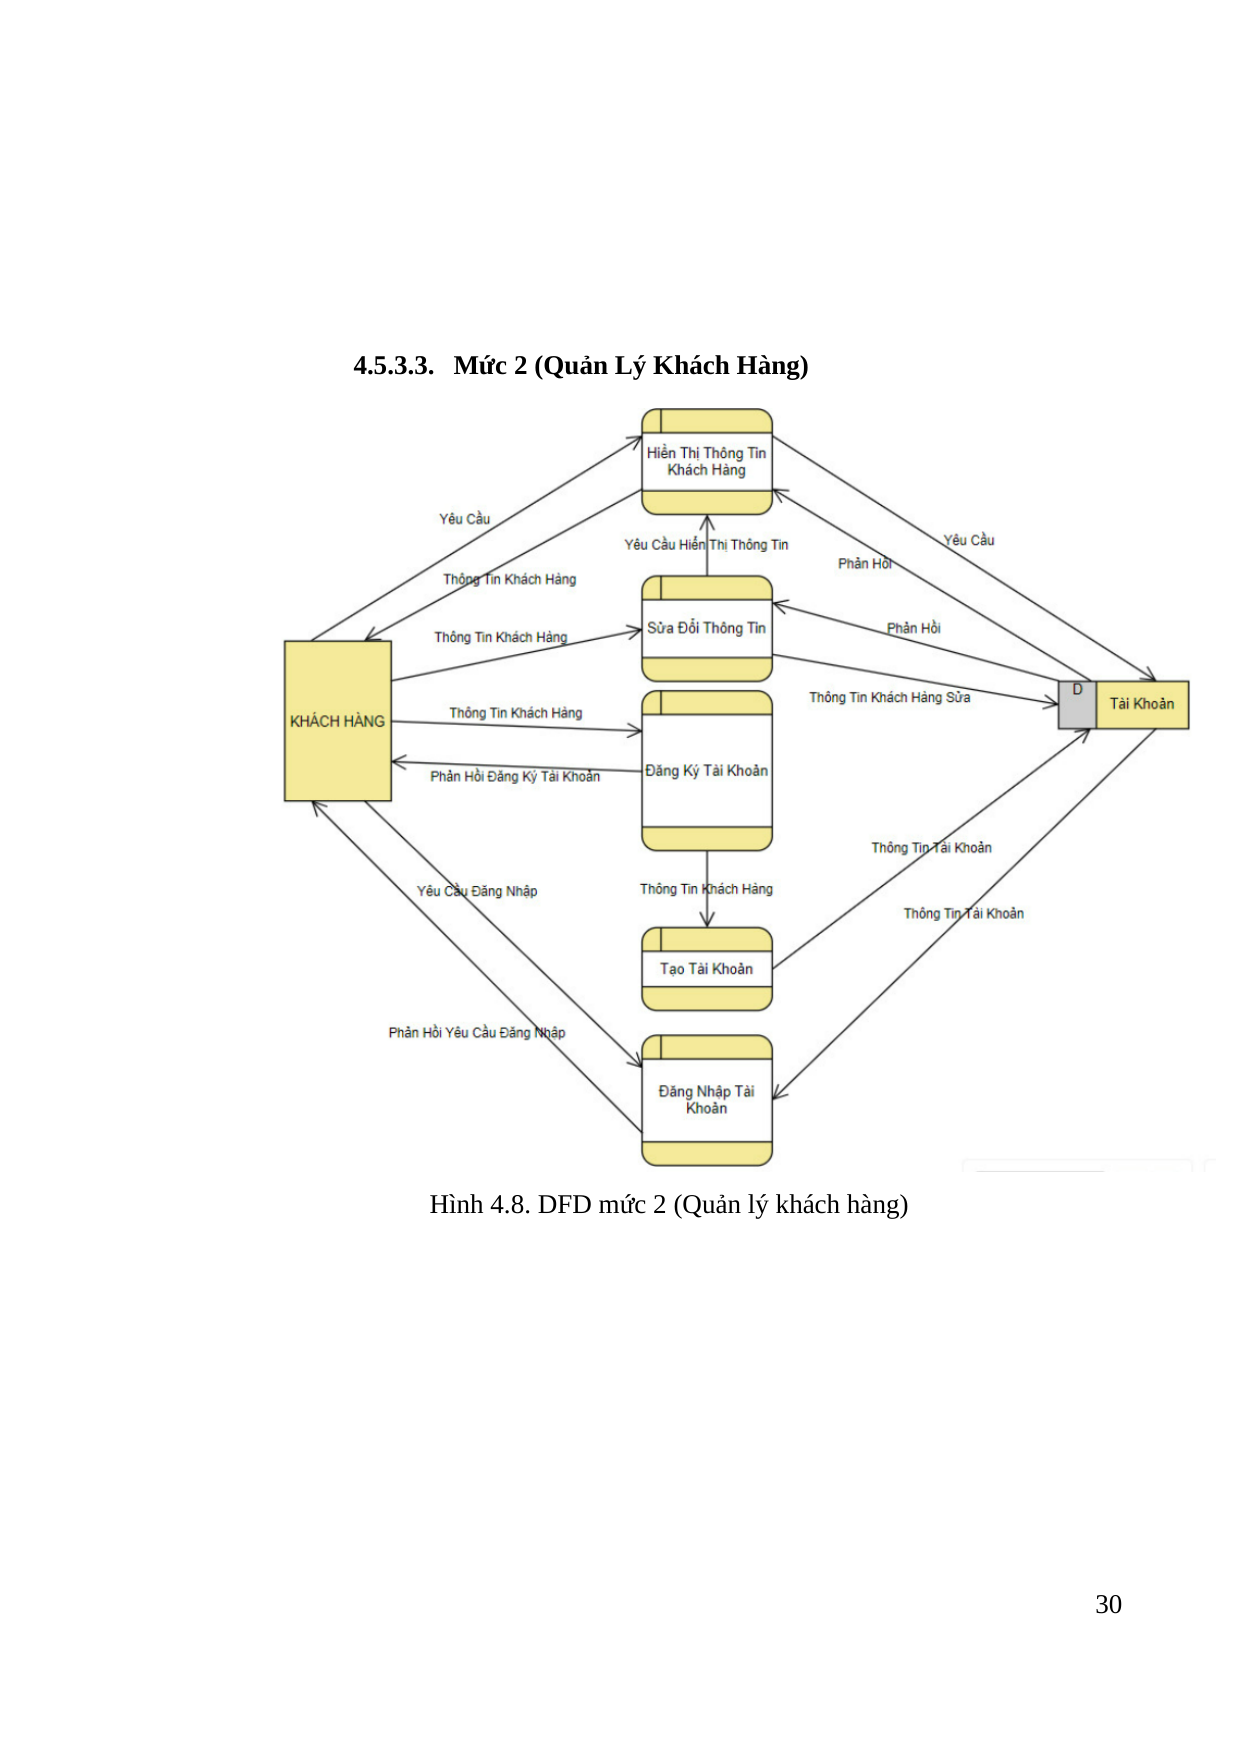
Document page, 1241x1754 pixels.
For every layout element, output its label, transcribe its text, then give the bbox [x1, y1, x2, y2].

text Hình 4.8. DFD mức 2 (Quản lý khách hàng) [207, 1188, 1122, 1219]
picture [206, 408, 1216, 1172]
subtitle Mức 2 (Quản Lý Khách Hàng) [434, 349, 1122, 380]
